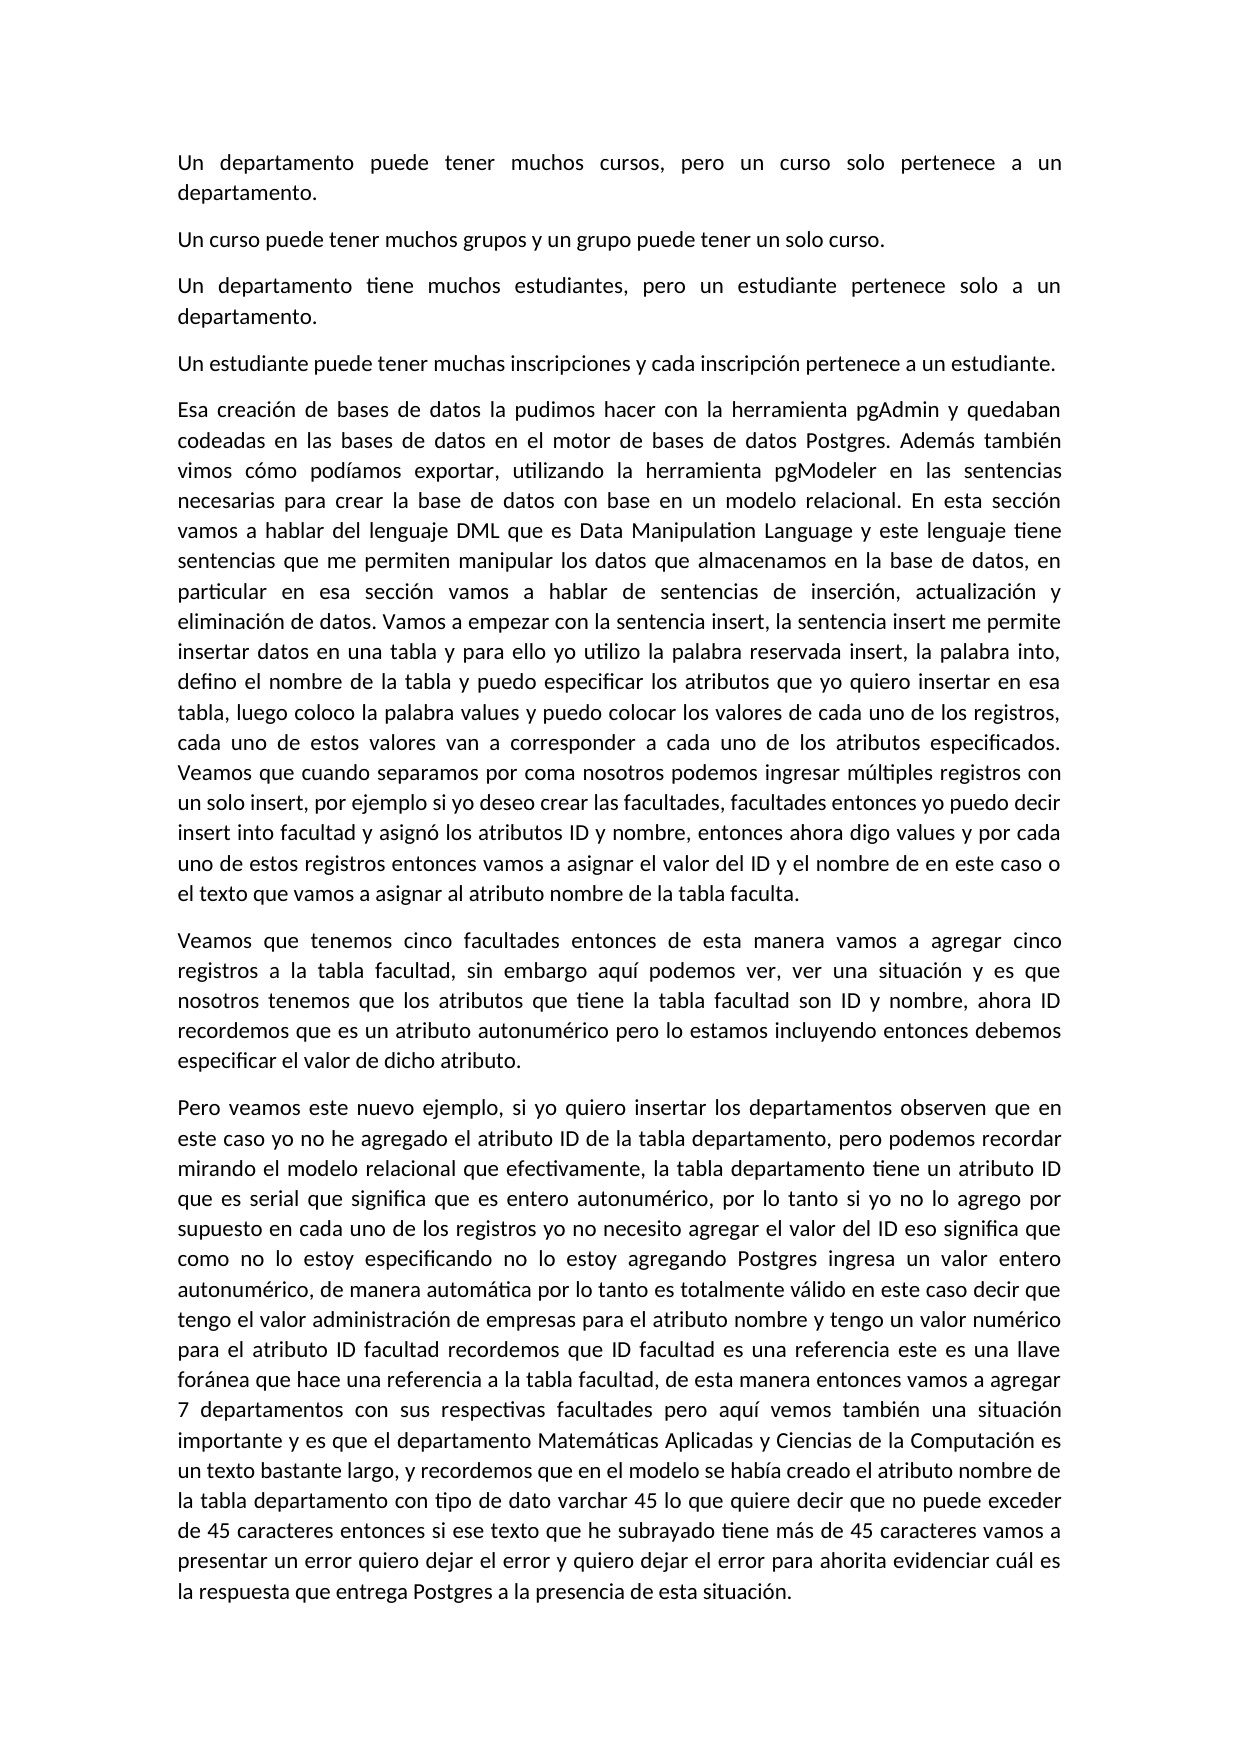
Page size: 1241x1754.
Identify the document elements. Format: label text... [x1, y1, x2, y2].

text Un estudiante puede tener muchas inscripciones y cada inscripción pertenece a un estudiante. [177, 349, 1063, 377]
text Un curso puede tener muchos grupos y un grupo puede tener un solo curso. [177, 225, 1063, 253]
text Un departamento tiene muchos estudiantes, pero un estudiante pertenece solo a un departamento. [177, 272, 1063, 330]
text Esa creación de bases de datos la pudimos hacer con la herramienta pgAdmin y quedaban codeadas en las bases de datos en el motor de bases de datos Postgres. Además también vimos cómo podíamos exportar, utilizando la herramienta pgModeler en las sentencias necesarias para crear la base de datos con base en un modelo relacional. En esta sección vamos a hablar del lenguaje DML que es Data Manipulation Language y este lenguaje tiene sentencias que me permiten manipular los datos que almacenamos en la base de datos, en particular en esa sección vamos a hablar de sentencias de inserción, actualización y eliminación de datos. Vamos a empezar con la sentencia insert, la sentencia insert me permite insertar datos en una tabla y para ello yo utilizo la palabra reservada insert, la palabra into, defino el nombre de la tabla y puedo especificar los atributos que yo quiero insertar en esa tabla, luego coloco la palabra values y puedo colocar los valores de cada uno de los registros, cada uno de estos valores van a corresponder a cada uno de los atributos especificados. Veamos que cuando separamos por coma nosotros podemos ingresar múltiples registros con un solo insert, por ejemplo si yo deseo crear las facultades, facultades entonces yo puedo decir insert into facultad y asignó los atributos ID y nombre, entonces ahora digo values y por cada uno de estos registros entonces vamos a asignar el valor del ID y el nombre de en este caso o el texto que vamos a asignar al atributo nombre de la tabla faculta. [177, 396, 1063, 907]
text Un departamento puede tener muchos cursos, pero un curso solo pertenece a un departamento. [177, 148, 1063, 206]
text Pero veamos este nuevo ejemplo, si yo quiero insertar los departamentos observen que en este caso yo no he agregado el atributo ID de la tabla departamento, pero podemos recordar mirando el modelo relacional que efectivamente, la tabla departamento tiene un atributo ID que es serial que significa que es entero autonumérico, por lo tanto si yo no lo agrego por supuesto en cada uno de los registros yo no necesito agregar el valor del ID eso significa que como no lo estoy especificando no lo estoy agregando Postgres ingresa un valor entero autonumérico, de manera automática por lo tanto es totalmente válido en este caso decir que tengo el valor administración de empresas para el atributo nombre y tengo un valor numérico para el atributo ID facultad recordemos que ID facultad es una referencia este es una llave foránea que hace una referencia a la tabla facultad, de esta manera entonces vamos a agregar 7 departamentos con sus respectivas facultades pero aquí vemos también una situación importante y es que el departamento Matemáticas Aplicadas y Ciencias de la Computación es un texto bastante largo, y recordemos que en el modelo se había creado el atributo nombre de la tabla departamento con tipo de dato varchar 45 lo que quiere decir que no puede exceder de 45 caracteres entonces si ese texto que he subrayado tiene más de 45 caracteres vamos a presentar un error quiero dejar el error y quiero dejar el error para ahorita evidenciar cuál es la respuesta que entrega Postgres a la presencia de esta situación. [177, 1093, 1063, 1605]
text Veamos que tenemos cinco facultades entonces de esta manera vamos a agregar cinco registros a la tabla facultad, sin embargo aquí podemos ver, ver una situación y es que nosotros tenemos que los atributos que tiene la tabla facultad son ID y nombre, ahora ID recordemos que es un atributo autonumérico pero lo estamos incluyendo entonces debemos especificar el valor de dicho atributo. [177, 926, 1063, 1074]
